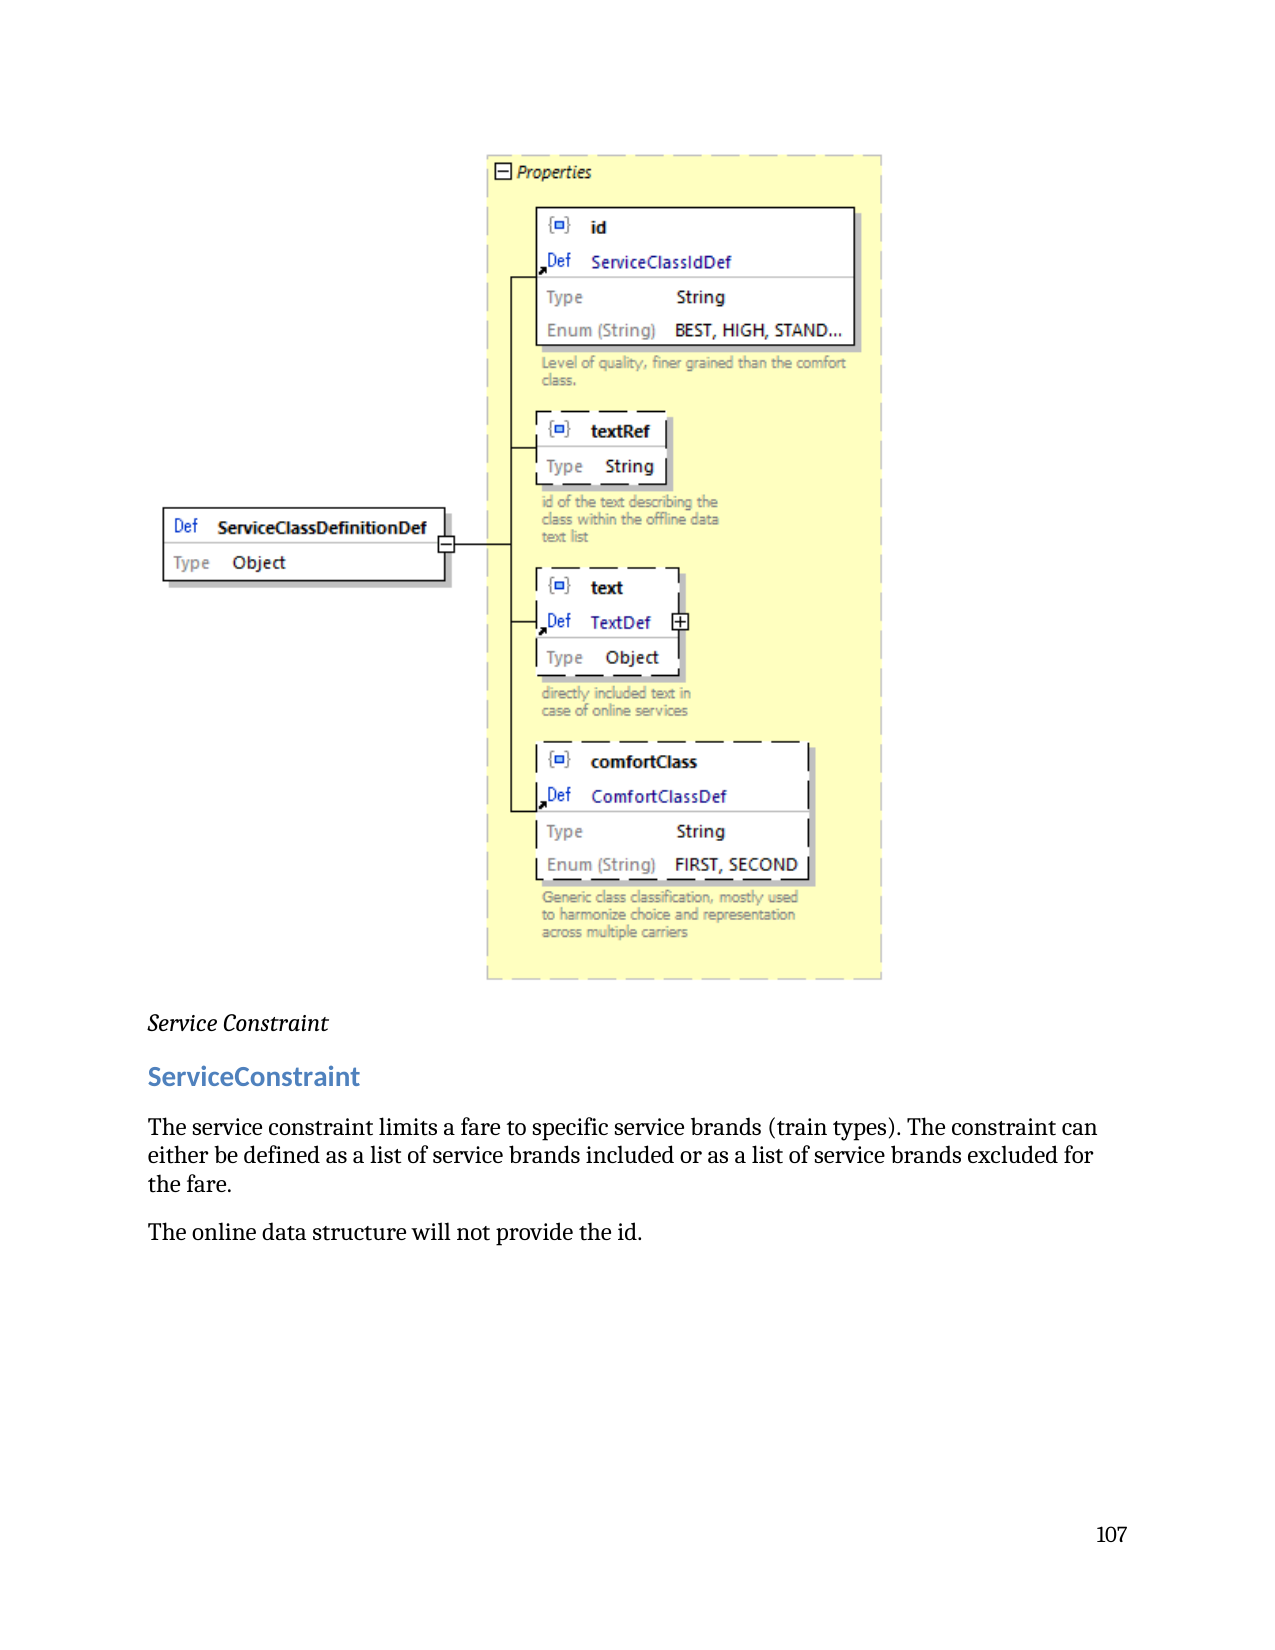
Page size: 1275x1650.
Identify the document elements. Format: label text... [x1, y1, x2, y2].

text The online data structure will not provide the id. [148, 1217, 1127, 1246]
subtitle ServiceConstraint [148, 1058, 1127, 1094]
picture [147, 147, 898, 988]
text The service constraint limits a fare to specific service brands (train types). The constraint can either be defined as a list of service brands included or as a list of service brands excluded for the fare. [148, 1112, 1127, 1199]
text Service Constraint [148, 1008, 1127, 1037]
